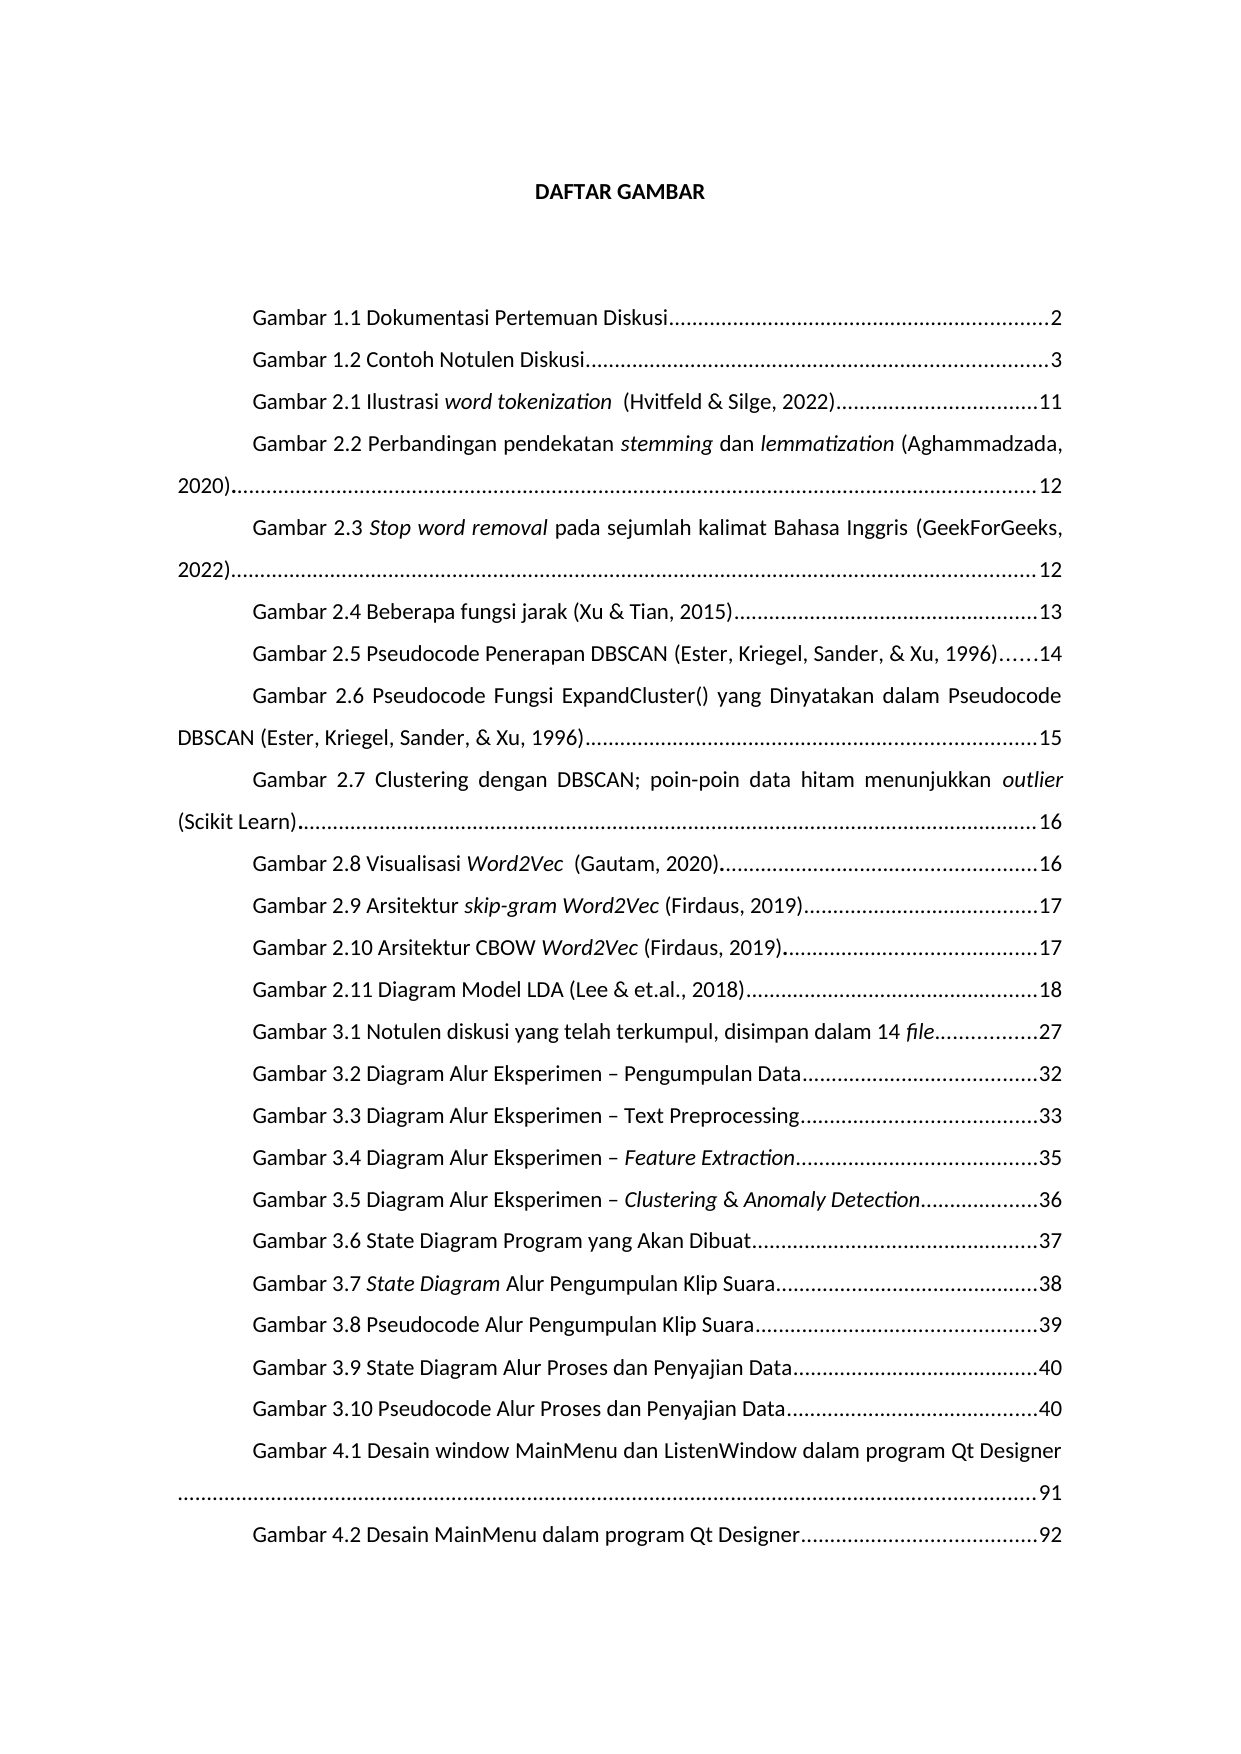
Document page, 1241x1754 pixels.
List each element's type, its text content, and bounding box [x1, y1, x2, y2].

text Gambar 1.2 Contoh Notulen Diskusi 3 [177, 345, 1063, 373]
text Gambar 2.4 Beberapa fungsi jarak (Xu & Tian, 2015) 13 [177, 597, 1063, 625]
text Gambar 3.1 Notulen diskusi yang telah terkumpul, disimpan dalam 14 file. 27 [177, 1017, 1063, 1045]
text Gambar 2.9 Arsitektur skip-gram Word2Vec (Firdaus, 2019) 17 [177, 891, 1063, 919]
text Gambar 2.5 Pseudocode Penerapan DBSCAN (Ester, Kriegel, Sander, & Xu, 1996) 14 [177, 639, 1063, 667]
text Gambar 2.6 Pseudocode Fungsi ExpandCluster() yang Dinyatakan dalam Pseudocode DBSCAN (Ester, Kriegel, Sander, & Xu, 1996). 15 [177, 681, 1063, 751]
text Gambar 3.6 State Diagram Program yang Akan Dibuat 37 [177, 1227, 1063, 1255]
text Gambar 3.8 Pseudocode Alur Pengumpulan Klip Suara 39 [177, 1311, 1063, 1339]
subtitle DAFTAR GAMBAR [177, 177, 1063, 205]
text Gambar 3.9 State Diagram Alur Proses dan Penyajian Data 40 [177, 1353, 1063, 1381]
text Gambar 3.4 Diagram Alur Eksperimen – Feature Extraction 35 [177, 1143, 1063, 1171]
text Gambar 2.7 Clustering dengan DBSCAN; poin-poin data hitam menunjukkan outlier (Scikit Learn). 16 [177, 765, 1063, 835]
text Gambar 3.7 State Diagram Alur Pengumpulan Klip Suara 38 [177, 1269, 1063, 1297]
text Gambar 3.10 Pseudocode Alur Proses dan Penyajian Data 40 [177, 1394, 1063, 1423]
text Gambar 2.10 Arsitektur CBOW Word2Vec (Firdaus, 2019). 17 [177, 933, 1063, 961]
text Gambar 2.1 Ilustrasi word tokenization (Hvitfeld & Silge, 2022) 11 [177, 387, 1063, 415]
text Gambar 2.3 Stop word removal pada sejumlah kalimat Bahasa Inggris (GeekForGeeks, 2022) 12 [177, 513, 1063, 583]
text Gambar 1.1 Dokumentasi Pertemuan Diskusi 2 [177, 303, 1063, 331]
text Gambar 3.5 Diagram Alur Eksperimen – Clustering & Anomaly Detection 36 [177, 1185, 1063, 1213]
text Gambar 4.1 Desain window MainMenu dan ListenWindow dalam program Qt Designer 91 [177, 1437, 1063, 1507]
text Gambar 2.2 Perbandingan pendekatan stemming dan lemmatization (Aghammadzada, 2020). 12 [177, 429, 1063, 499]
text Gambar 3.3 Diagram Alur Eksperimen – Text Preprocessing 33 [177, 1101, 1063, 1129]
text Gambar 4.2 Desain MainMenu dalam program Qt Designer 92 [177, 1521, 1063, 1548]
text Gambar 2.11 Diagram Model LDA (Lee & et.al., 2018) 18 [177, 975, 1063, 1003]
text Gambar 2.8 Visualisasi Word2Vec (Gautam, 2020). 16 [177, 849, 1063, 877]
text Gambar 3.2 Diagram Alur Eksperimen – Pengumpulan Data 32 [177, 1059, 1063, 1087]
